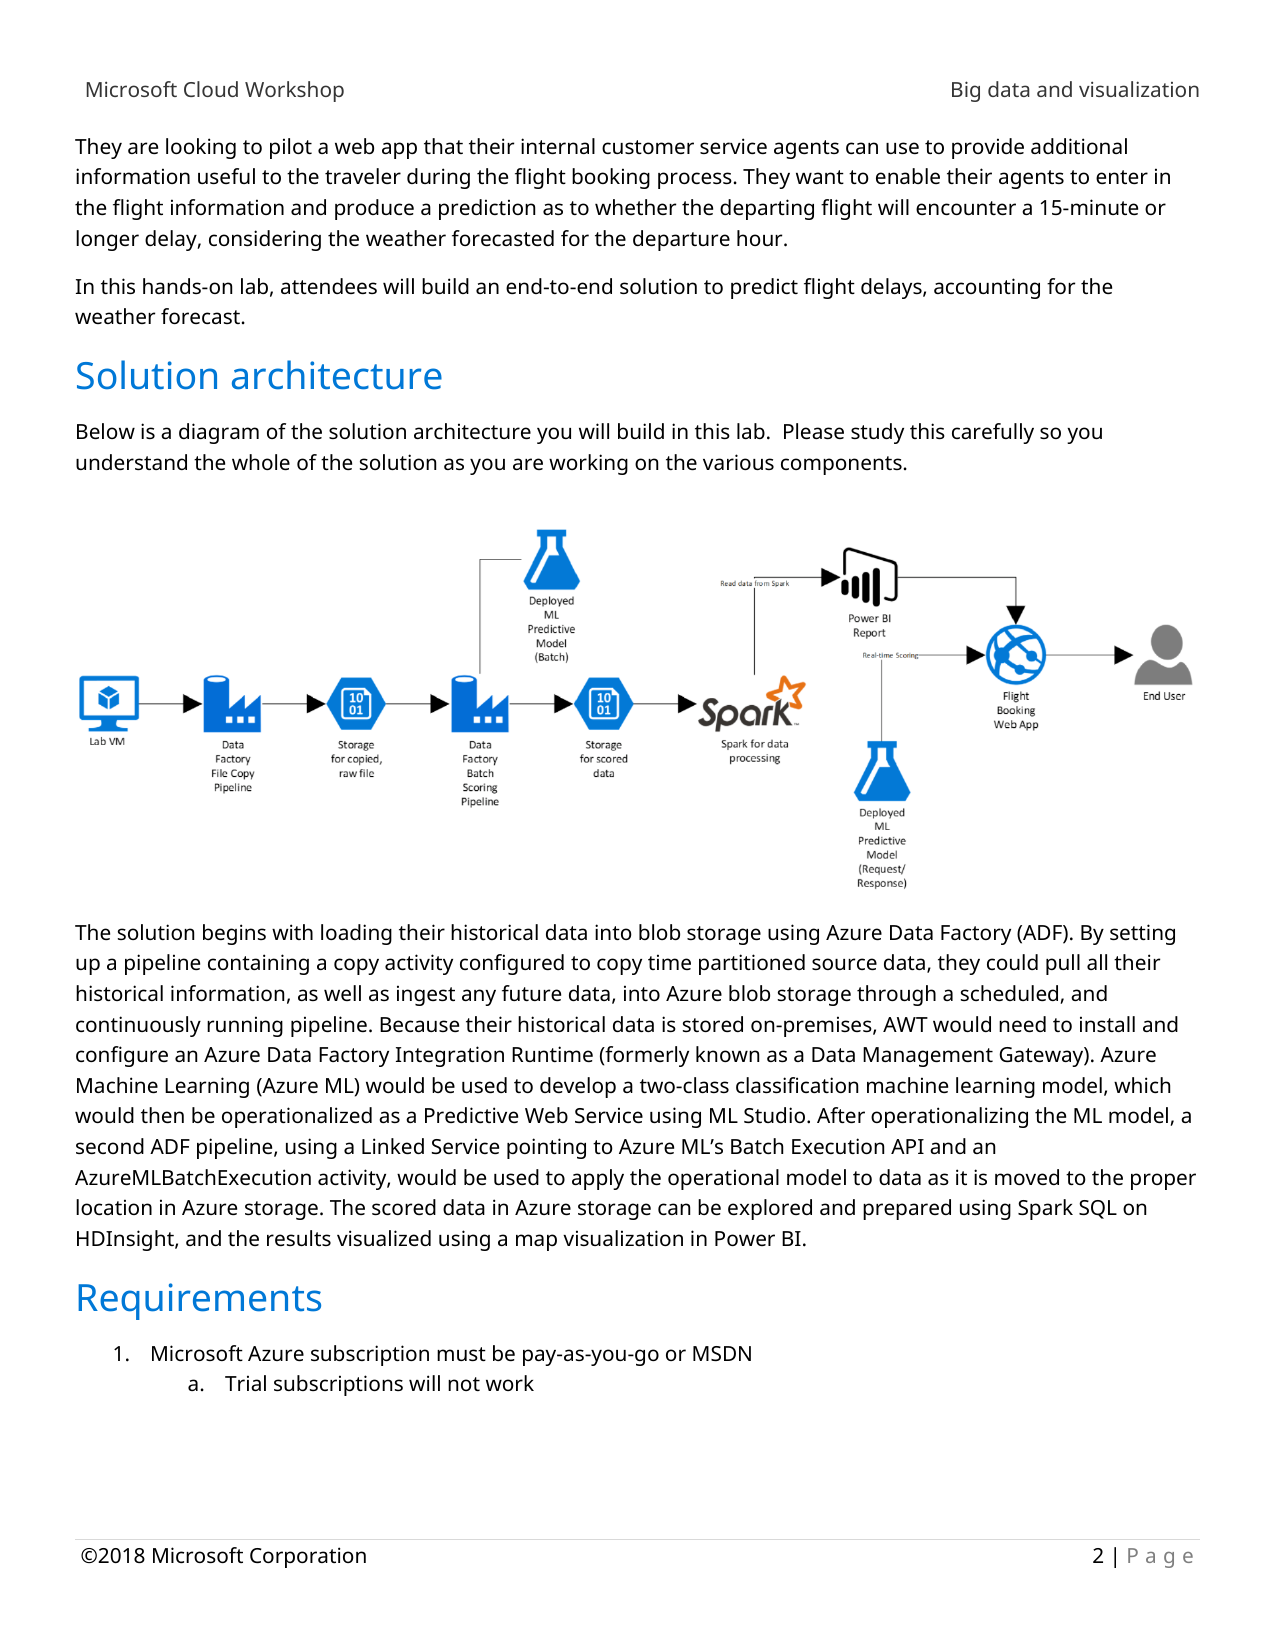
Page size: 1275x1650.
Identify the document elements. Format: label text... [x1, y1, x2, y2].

list Trial subscriptions will not work [187, 1369, 1200, 1398]
text The solution begins with loading their historical data into blob storage using Azure Data Factory (ADF). By setting up a pipeline containing a copy activity configured to copy time partitioned source data, they could pull all their historical information, as well as ingest any future data, into Azure blob storage through a scheduled, and continuously running pipeline. Because their historical data is stored on-premises, AWT would need to install and configure an Azure Data Factory Integration Runtime (formerly known as a Data Management Gateway). Azure Machine Learning (Azure ML) would be used to develop a two-class classification machine learning model, which would then be operationalized as a Predictive Web Service using ML Studio. After operationalizing the ML model, a second ADF pipeline, using a Linked Service pointing to Azure ML’s Batch Execution API and an AzureMLBatchExecution activity, would be used to apply the operational model to data as it is moved to the proper location in Azure storage. The scored data in Azure storage can be explored and prepared using Spark SQL on HDInsight, and the results visualized using a map visualization in Power BI. [75, 918, 1200, 1252]
text In this hands-on lab, attendees will build an end-to-end solution to predict flight delays, accounting for the weather forecast. [75, 272, 1200, 331]
picture [75, 495, 1200, 899]
list Microsoft Azure subscription must be pay-as-you-go or MSDN [112, 1339, 1200, 1367]
text Below is a diagram of the solution architecture you will build in this lab. Please study this carefully so you understand the whole of the solution as you are working on the various components. [75, 417, 1200, 476]
subtitle Solution architecture [75, 350, 1200, 401]
text They are looking to pilot a web app that their internal customer service agents can use to provide additional information useful to the traveler during the flight booking process. They want to enable their agents to enter in the flight information and produce a prediction as to whether the departing flight will encounter a 15-minute or longer delay, considering the weather forecasted for the departure hour. [75, 132, 1199, 252]
subtitle Requirements [75, 1271, 1200, 1322]
